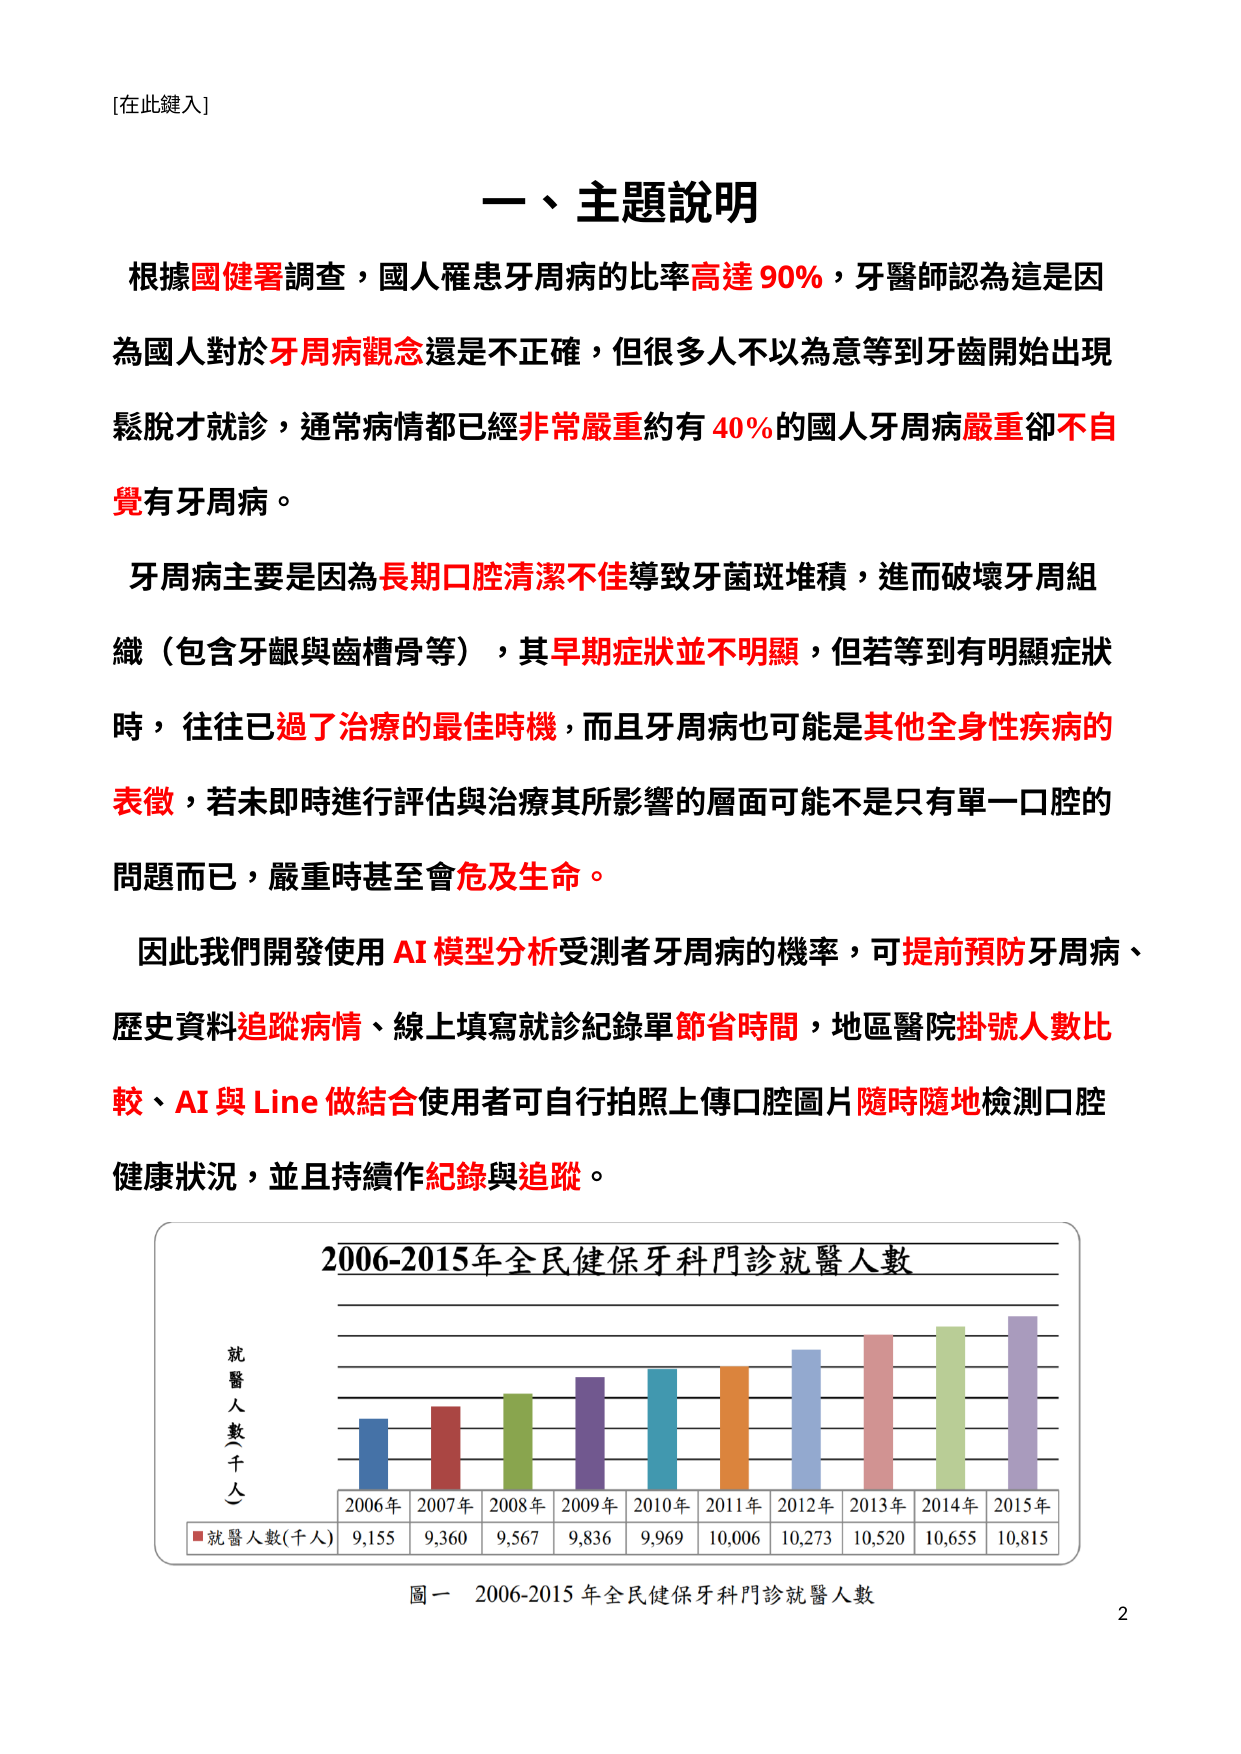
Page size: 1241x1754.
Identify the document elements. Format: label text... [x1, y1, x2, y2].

text 因此我們開發使用AI模型分析受測者牙周病的機率，可提前預防牙周病、歷史資料追蹤病情、線上填寫就診紀錄單節省時間，地區醫院掛號人數比較、AI與Line做結合使用者可自行拍照上傳口腔圖片隨時隨地檢測口腔健康狀況，並且持續作紀錄與追蹤。 [112, 912, 1128, 1212]
list 主題說明 [112, 162, 1128, 237]
picture [152, 1222, 1084, 1611]
text 牙周病主要是因為長期口腔清潔不佳導致牙菌斑堆積，進而破壞牙周組 織（包含牙齦與齒槽骨等），其早期症狀並不明顯，但若等到有明顯症狀時， 往往已過了治療的最佳時機，而且牙周病也可能是其他全身性疾病的表徵，若未即時進行評估與治療其所影響的層面可能不是只有單一口腔的問題而已，嚴重時甚至會危及生命。 [112, 537, 1128, 912]
text 根據國健署調查，國人罹患牙周病的比率高達90%，牙醫師認為這是因為國人對於牙周病觀念還是不正確，但很多人不以為意等到牙齒開始出現鬆脫才就診，通常病情都已經非常嚴重約有40%的國人牙周病嚴重卻不自覺有牙周病。 [112, 237, 1128, 537]
